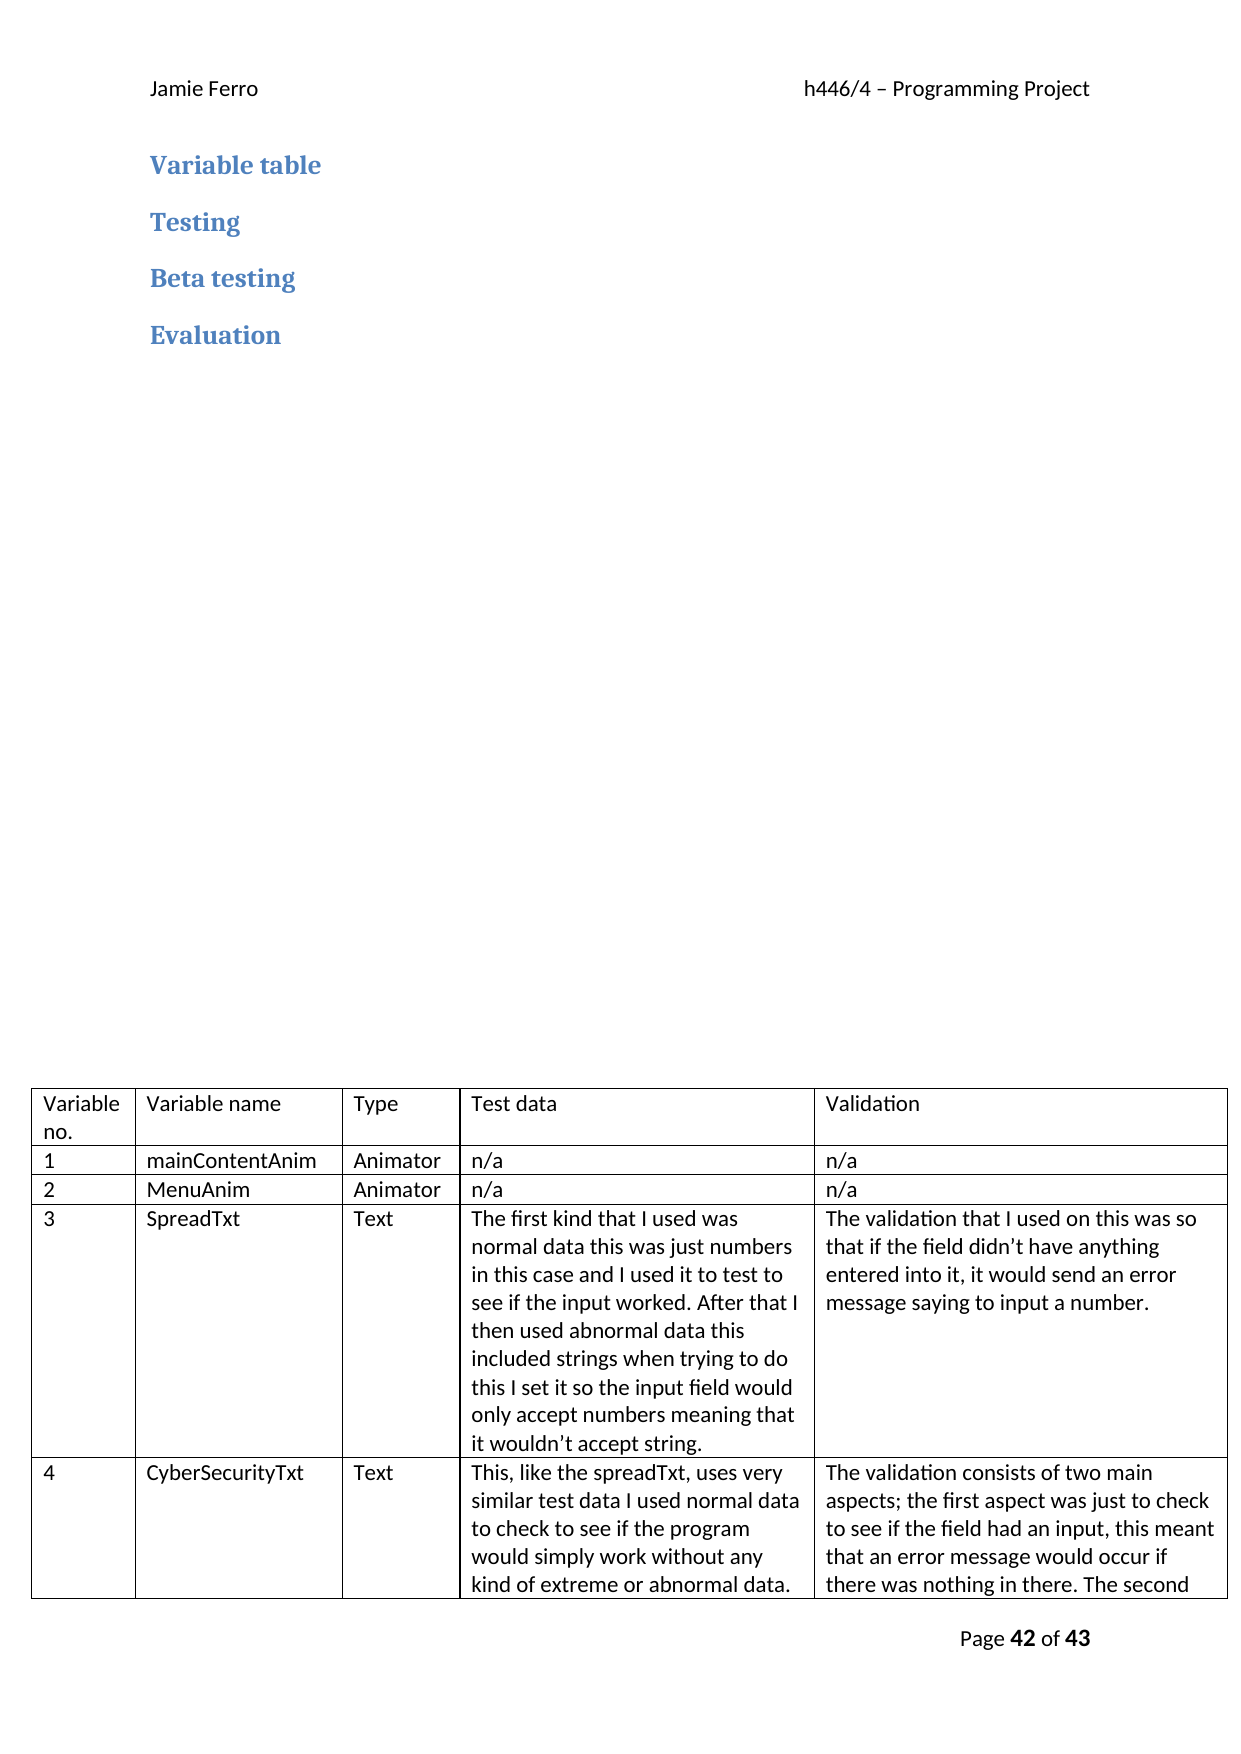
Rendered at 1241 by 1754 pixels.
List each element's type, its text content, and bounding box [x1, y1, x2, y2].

subtitle Evaluation [150, 320, 1090, 351]
table_cell SpreadTxt [136, 1205, 342, 1457]
table_header Test data [461, 1089, 814, 1145]
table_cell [815, 1458, 1227, 1598]
table_header Type [343, 1089, 459, 1145]
table_cell Text [343, 1458, 459, 1598]
table_cell n/a [815, 1146, 1227, 1174]
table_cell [461, 1458, 814, 1598]
table_header Validation [815, 1089, 1227, 1145]
subtitle Testing [150, 207, 1090, 238]
table_header Variable name [136, 1089, 342, 1145]
table_header Variable no. [32, 1089, 135, 1145]
table_cell CyberSecurityTxt [136, 1458, 342, 1598]
table_cell mainContentAnim [136, 1146, 342, 1174]
table_cell The validation that I used on this was so that if the field didn’t have anything entered into it, it would send an error message saying to input a number. [815, 1205, 1227, 1457]
table_cell The first kind that I used was normal data this was just numbers in this case and I used it to test to see if the input worked. After that I then used abnormal data this included strings when trying to do this I set it so the input field would only accept numbers meaning that it wouldn’t accept string. [461, 1205, 814, 1457]
subtitle Variable table [150, 150, 1090, 181]
table_cell 3 [32, 1205, 135, 1457]
table_cell 1 [32, 1146, 135, 1174]
table_cell n/a [461, 1146, 814, 1174]
subtitle Beta testing [150, 263, 1090, 294]
table_cell 4 [32, 1458, 135, 1598]
table_cell Animator [343, 1146, 459, 1174]
table_cell n/a [815, 1175, 1227, 1203]
table_cell Animator [343, 1175, 459, 1203]
table_cell n/a [461, 1175, 814, 1203]
table_cell 2 [32, 1175, 135, 1203]
table_cell Text [343, 1205, 459, 1457]
table_cell MenuAnim [136, 1175, 342, 1203]
